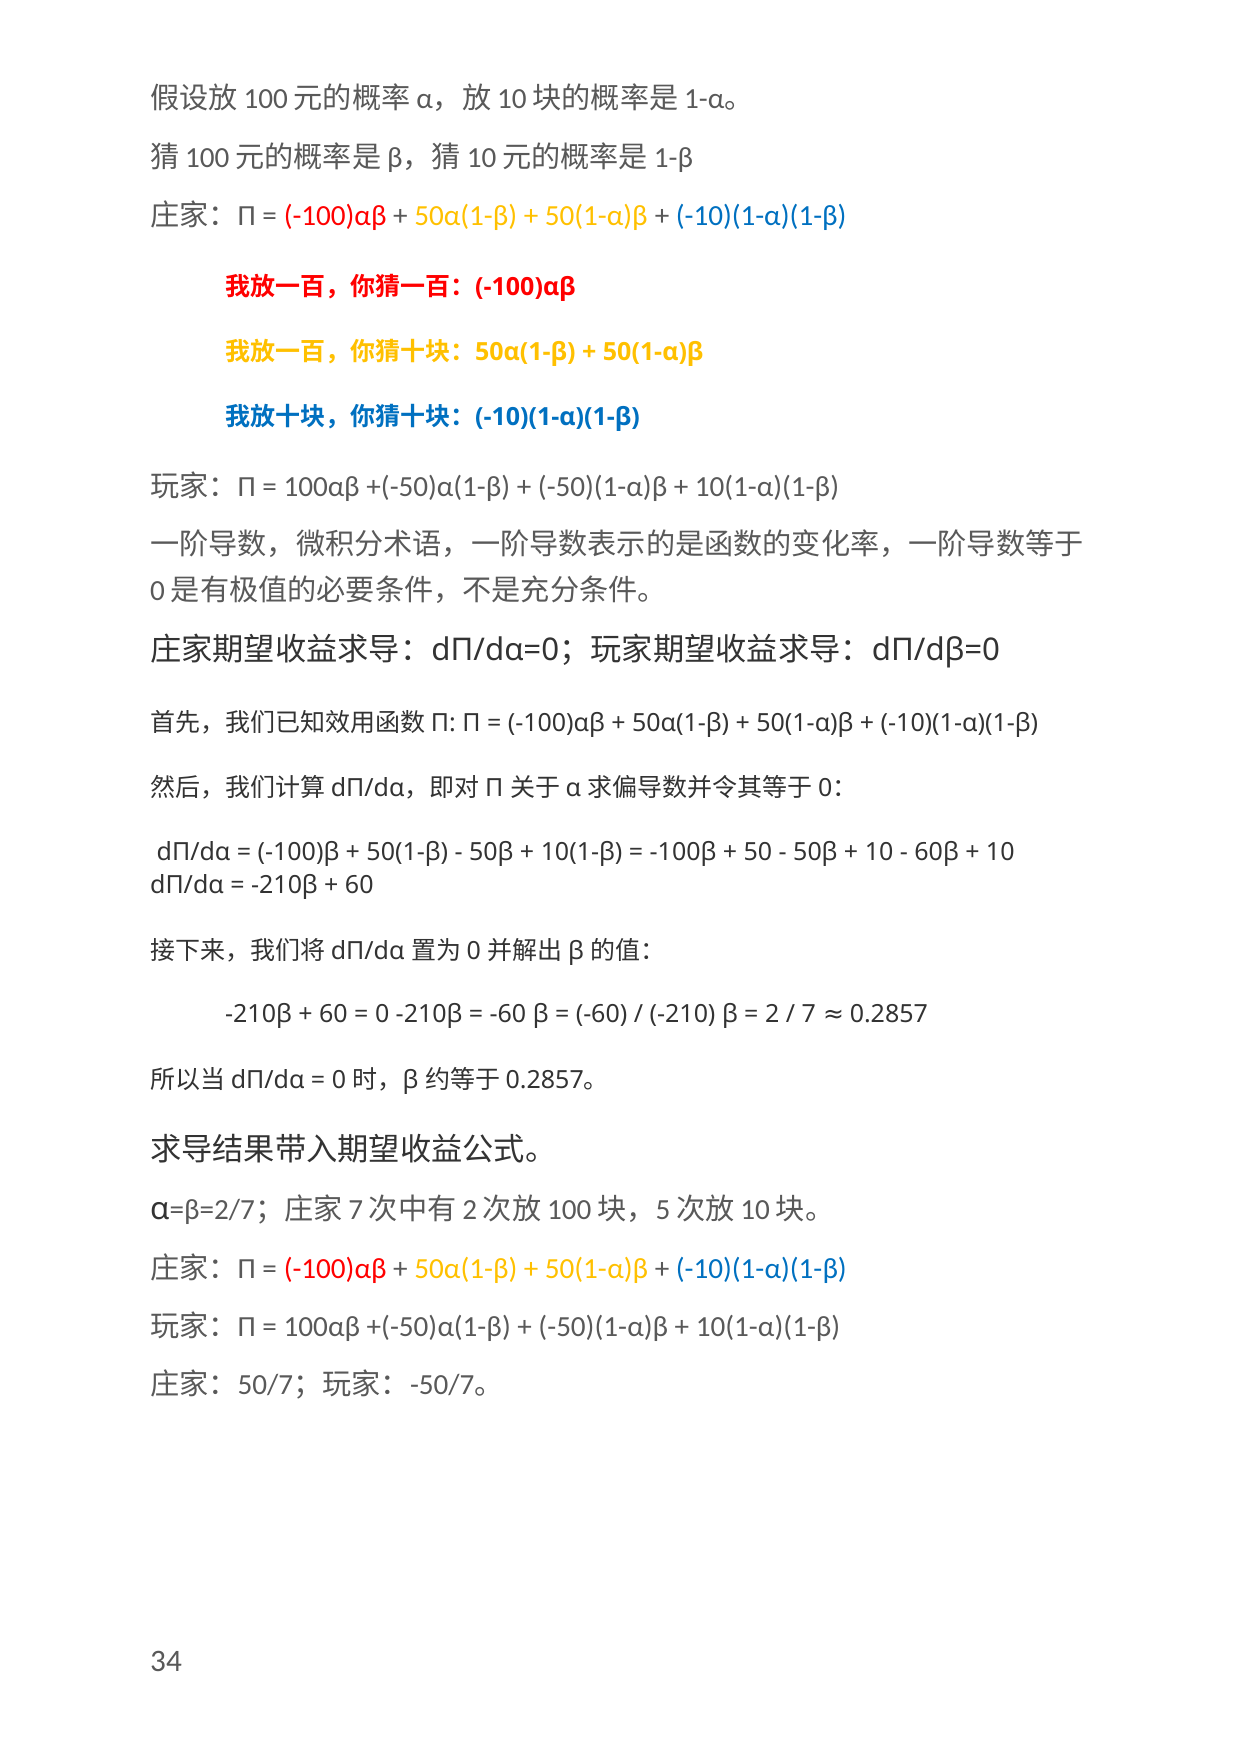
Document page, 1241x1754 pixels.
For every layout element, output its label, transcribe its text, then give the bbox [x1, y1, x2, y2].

text 首先，我们已知效用函数 Π: Π = (-100)αβ + 50α(1-β) + 50(1-α)β + (-10)(1-α)(1-β) [150, 702, 1090, 738]
text dΠ/dα = (-100)β + 50(1-β) - 50β + 10(1-β) = -100β + 50 - 50β + 10 - 60β + 10 dΠ/dα = -210β + 60 [150, 833, 1090, 901]
list α=β=2/7；庄家7次中有2次放100块，5次放10块。 [150, 1186, 1090, 1229]
list 庄家：Π = (-100)αβ + 50α(1-β) + 50(1-α)β + (-10)(1-α)(1-β) [150, 191, 1090, 233]
list 猜100元的概率是β，猜10元的概率是1-β [150, 133, 1090, 175]
list 庄家：Π = (-100)αβ + 50α(1-β) + 50(1-α)β + (-10)(1-α)(1-β) [150, 1245, 1090, 1287]
list 庄家：50/7；玩家：-50/7。 [150, 1361, 1090, 1403]
text 然后，我们计算 dΠ/dα，即对 Π 关于 α 求偏导数并令其等于 0： [150, 768, 1090, 804]
list 一阶导数，微积分术语，一阶导数表示的是函数的变化率，一阶导数等于0是有极值的必要条件，不是充分条件。 [150, 520, 1090, 608]
text 我放一百，你猜一百：(-100)αβ [150, 266, 1090, 302]
text 接下来，我们将 dΠ/dα 置为 0 并解出 β 的值： [150, 930, 1090, 967]
text 我放一百，你猜十块：50α(1-β) + 50(1-α)β [150, 331, 1090, 368]
list 玩家：Π = 100αβ +(-50)α(1-β) + (-50)(1-α)β + 10(1-α)(1-β) [150, 462, 1090, 504]
text -210β + 60 = 0 -210β = -60 β = (-60) / (-210) β = 2 / 7 ≈ 0.2857 [150, 996, 1090, 1030]
list 求导结果带入期望收益公式。 [150, 1124, 1090, 1170]
text 我放十块，你猜十块：(-10)(1-α)(1-β) [150, 397, 1090, 433]
list 庄家期望收益求导：dΠ/dα=0；玩家期望收益求导：dΠ/dβ=0 [150, 624, 1090, 669]
list 假设放100元的概率α，放10块的概率是1-α。 [150, 75, 1090, 117]
text 所以当 dΠ/dα = 0 时，β 约等于 0.2857。 [150, 1059, 1090, 1095]
list 玩家：Π = 100αβ +(-50)α(1-β) + (-50)(1-α)β + 10(1-α)(1-β) [150, 1303, 1090, 1345]
